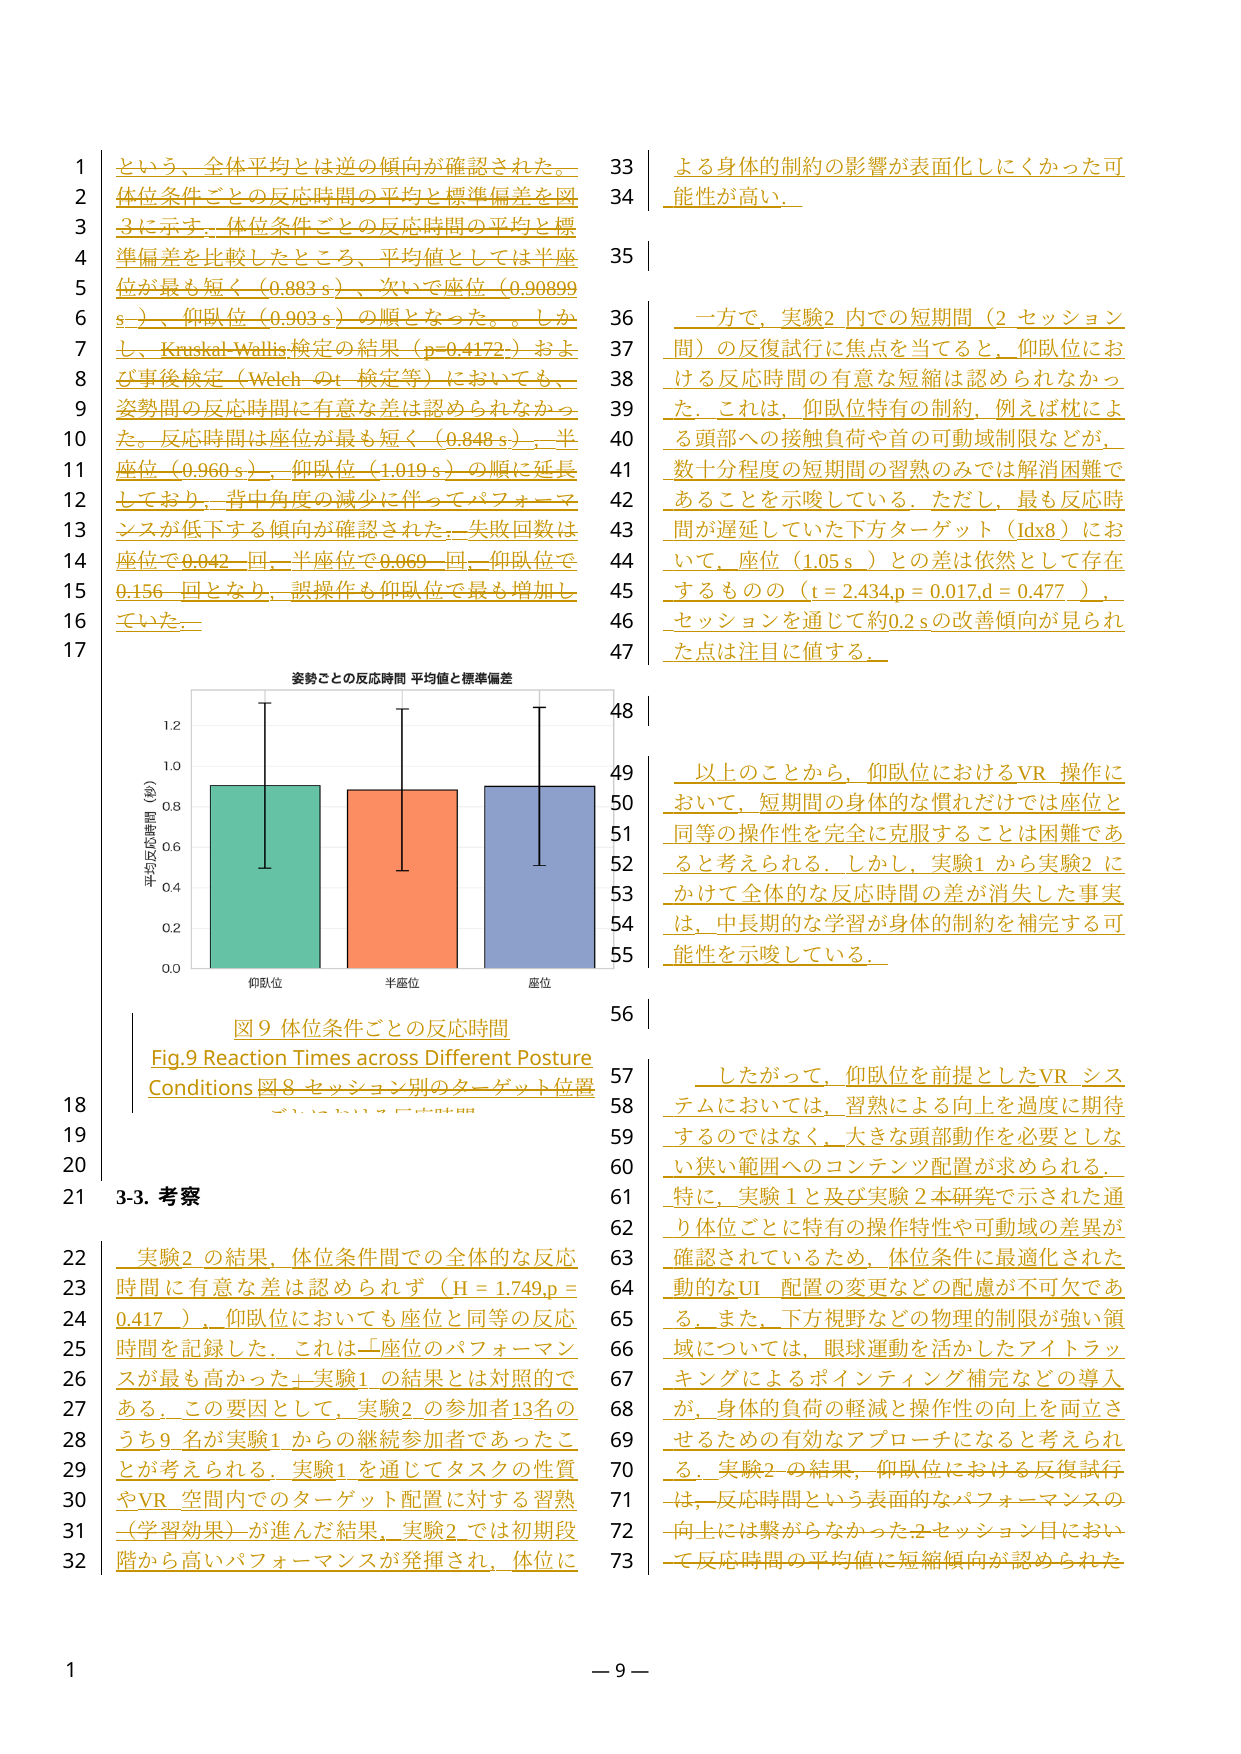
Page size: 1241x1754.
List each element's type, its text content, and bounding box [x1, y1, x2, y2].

picture [613, 705, 618, 713]
picture [613, 767, 618, 775]
picture [137, 665, 621, 997]
text 3-3. 考察 [116, 1181, 577, 1211]
